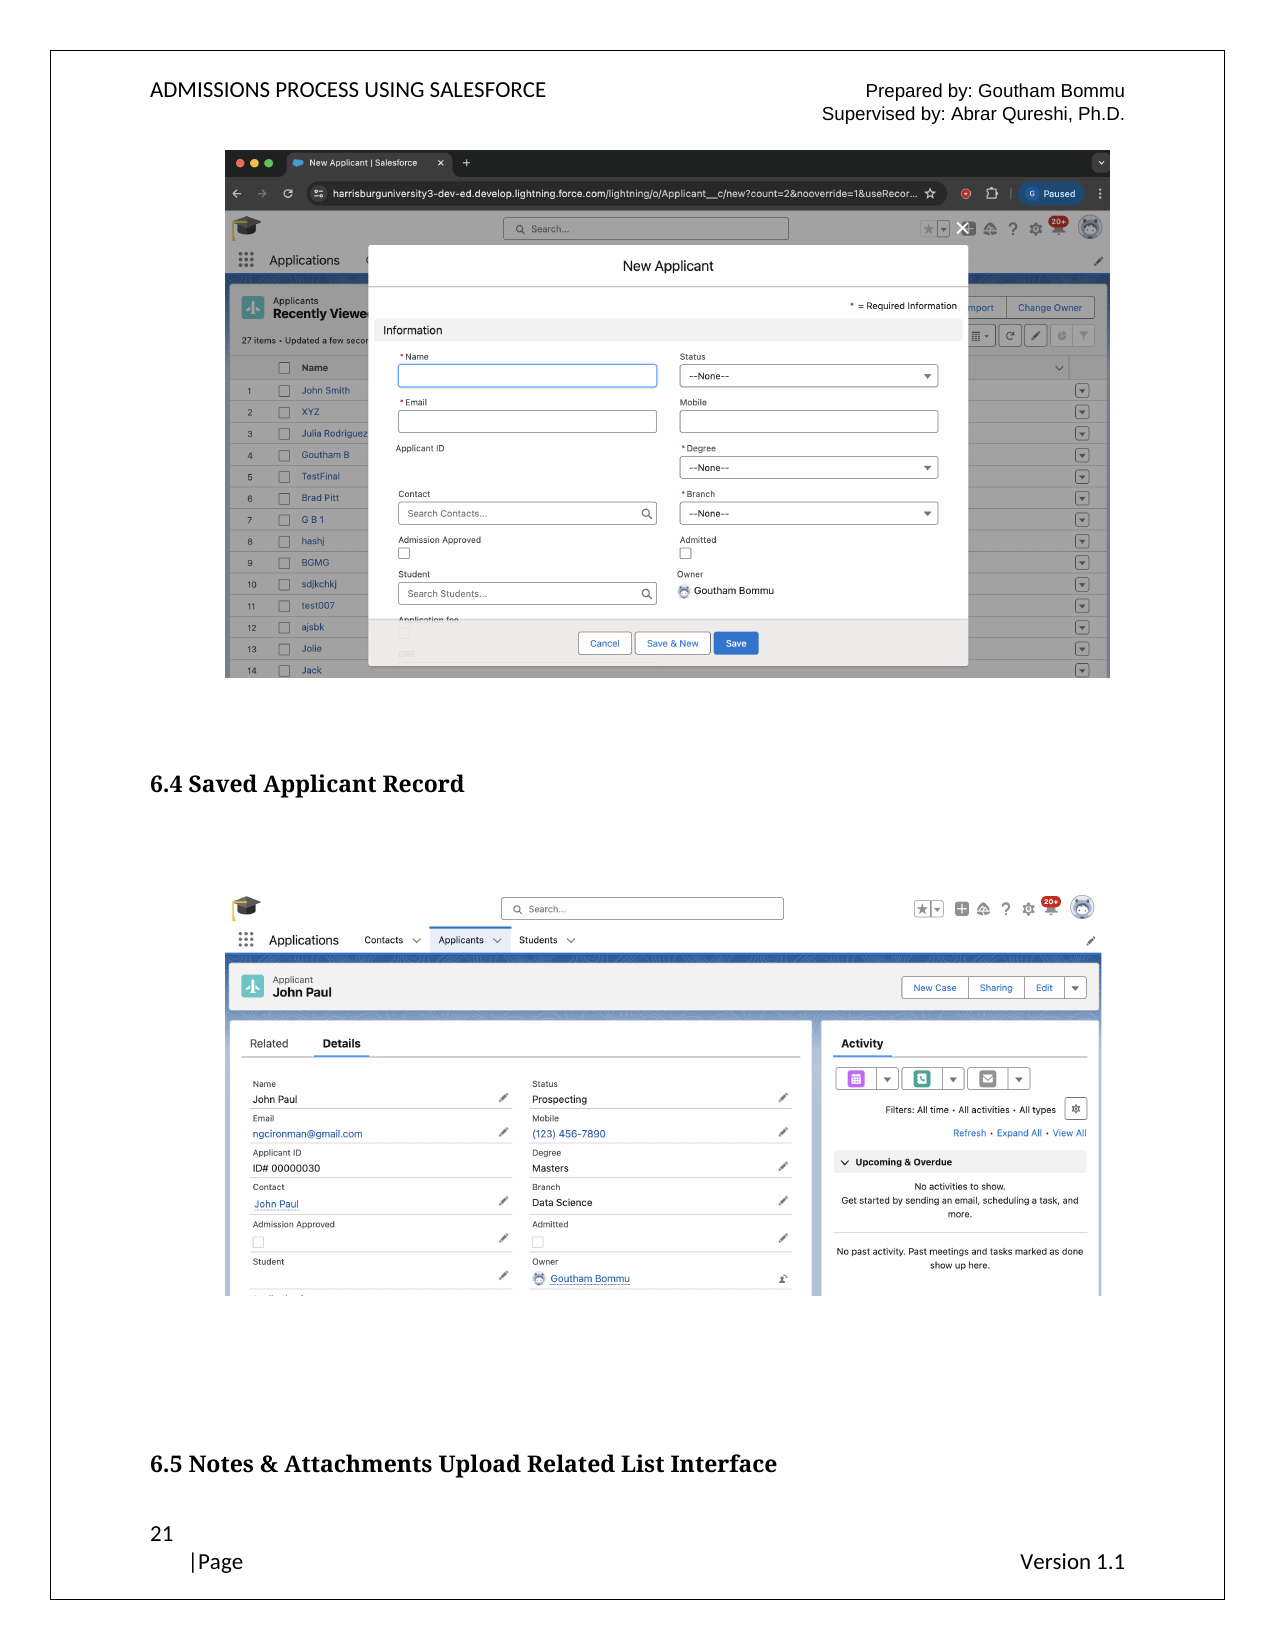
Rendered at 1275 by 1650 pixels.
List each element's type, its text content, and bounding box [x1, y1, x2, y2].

picture [225, 893, 1102, 1296]
picture [225, 150, 1110, 678]
text 6.5 Notes & Attachments Upload Related List Interface [150, 1448, 1125, 1479]
text 6.4 Saved Applicant Record [150, 768, 1125, 799]
